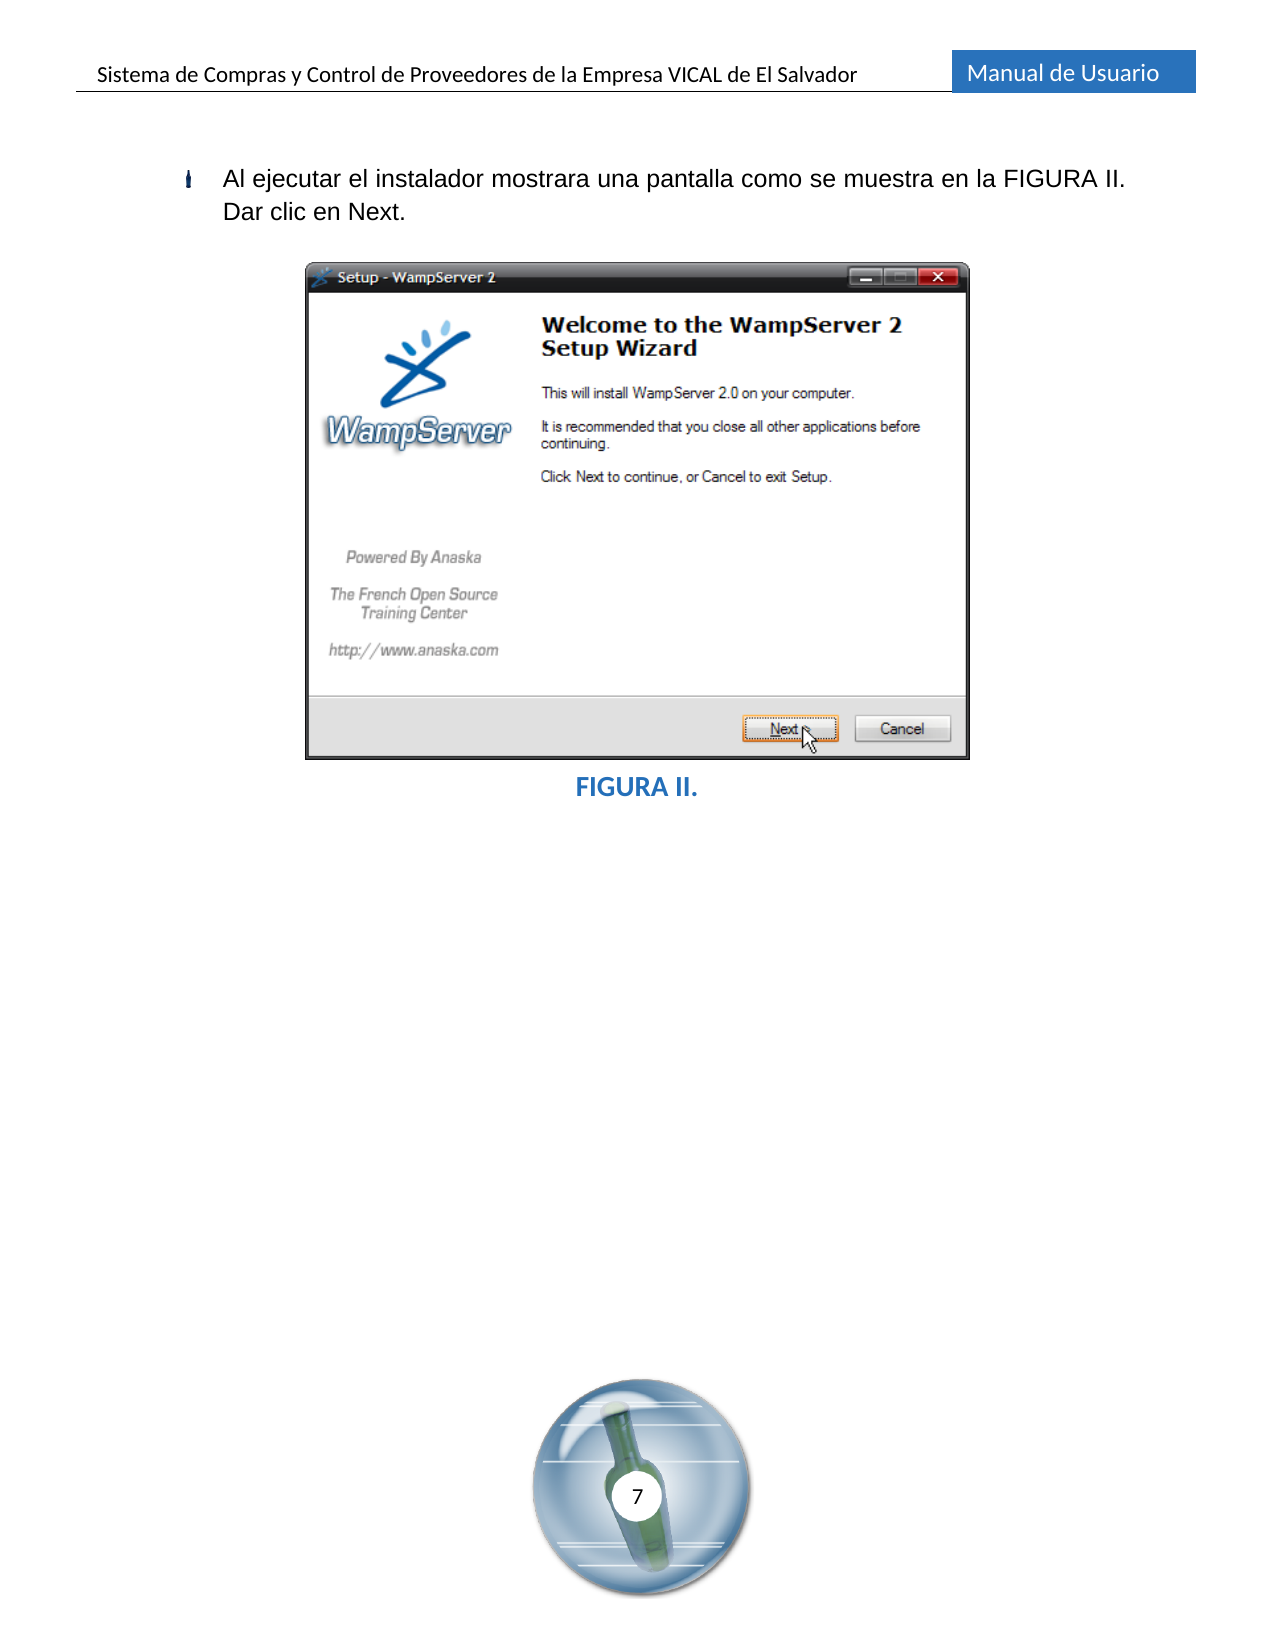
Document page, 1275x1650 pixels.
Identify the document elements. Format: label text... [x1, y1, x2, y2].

picture [186, 170, 191, 188]
list Al ejecutar el instalador mostrara una pantalla como se muestra en la FIGURA II. Dar clic en Next. [185, 164, 1127, 226]
picture [305, 262, 970, 760]
picture [529, 1376, 755, 1599]
